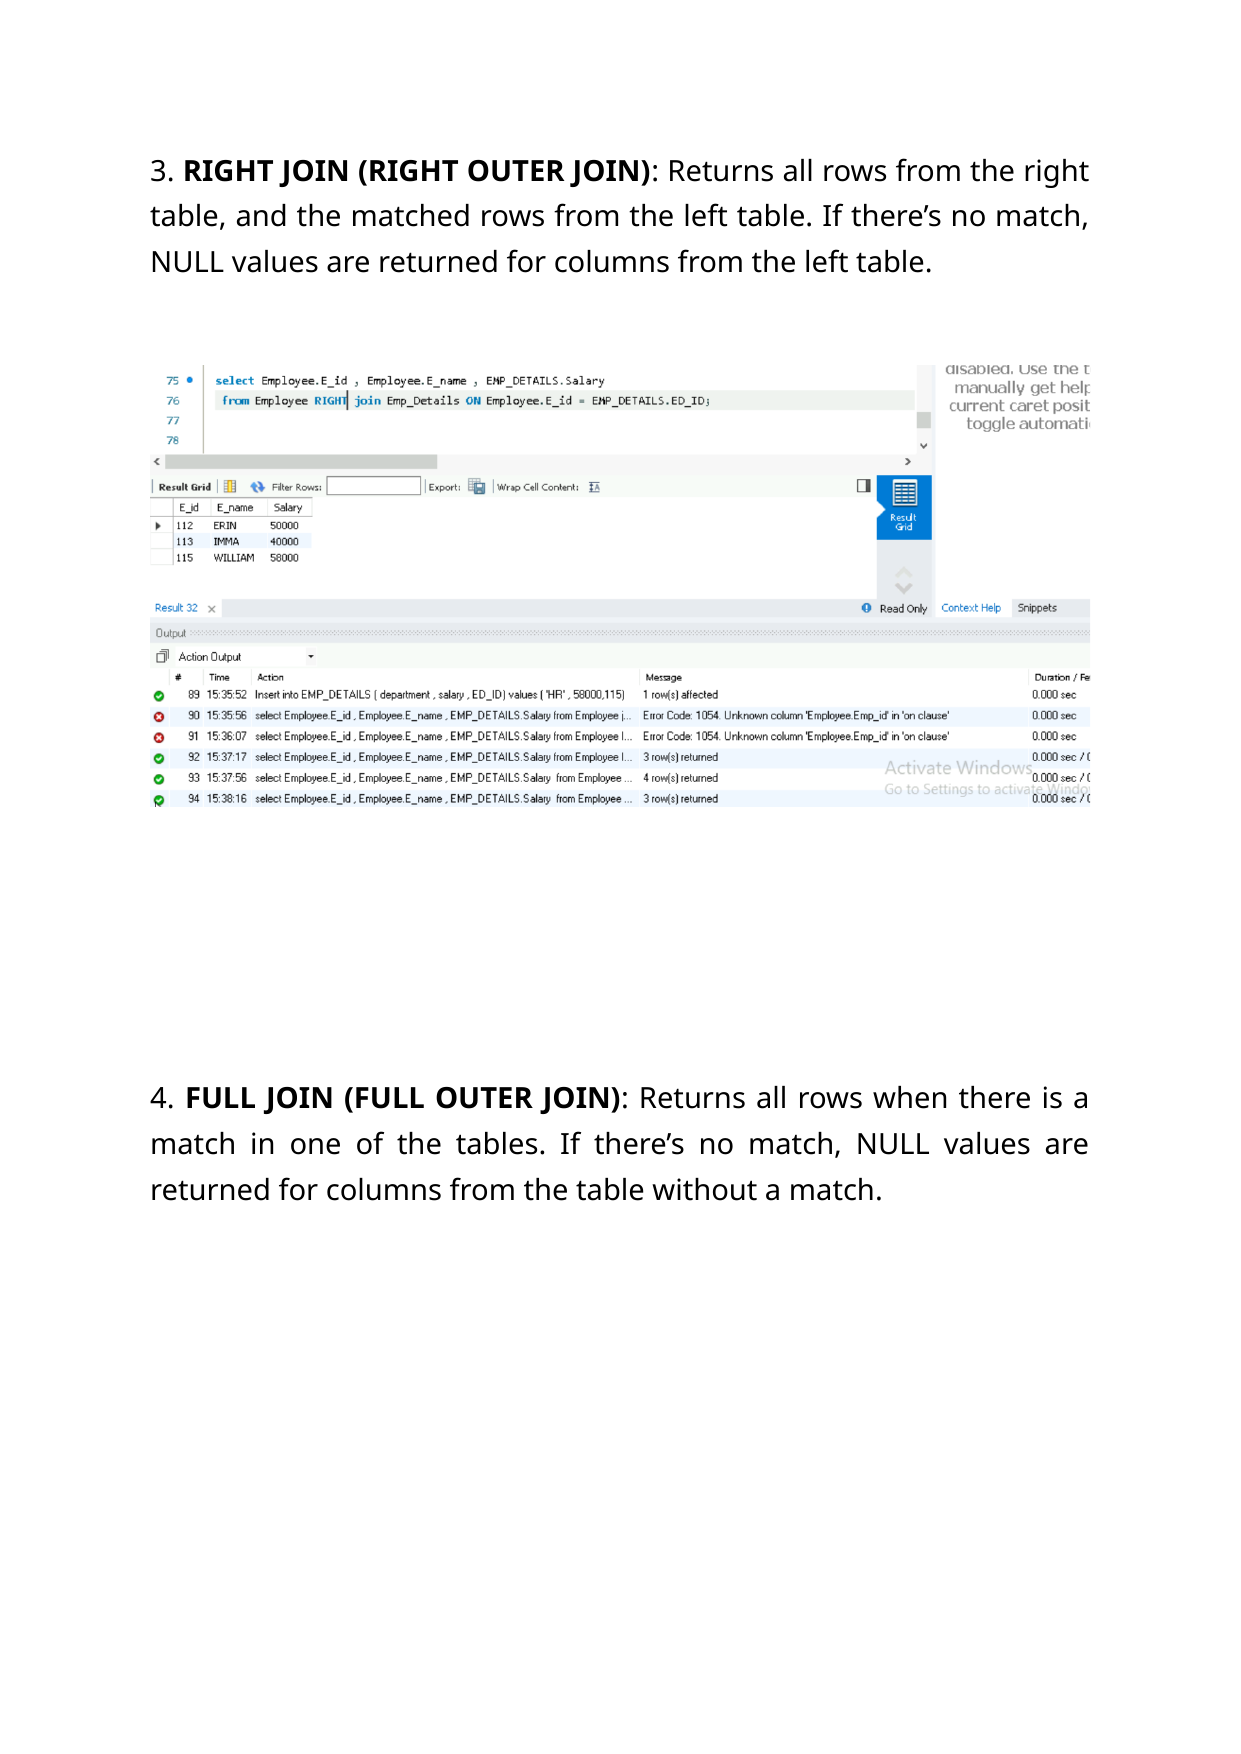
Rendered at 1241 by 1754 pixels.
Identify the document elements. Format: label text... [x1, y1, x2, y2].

text 4. FULL JOIN (FULL OUTER JOIN): Returns all rows when there is a match in one of the tables. If there’s no match, NULL values are returned for columns from the table without a match. [150, 1078, 1090, 1208]
text 3. RIGHT JOIN (RIGHT OUTER JOIN): Returns all rows from the right table, and the matched rows from the left table. If there’s no match, NULL values are returned for columns from the left table. [150, 150, 1090, 281]
picture [150, 365, 1091, 807]
